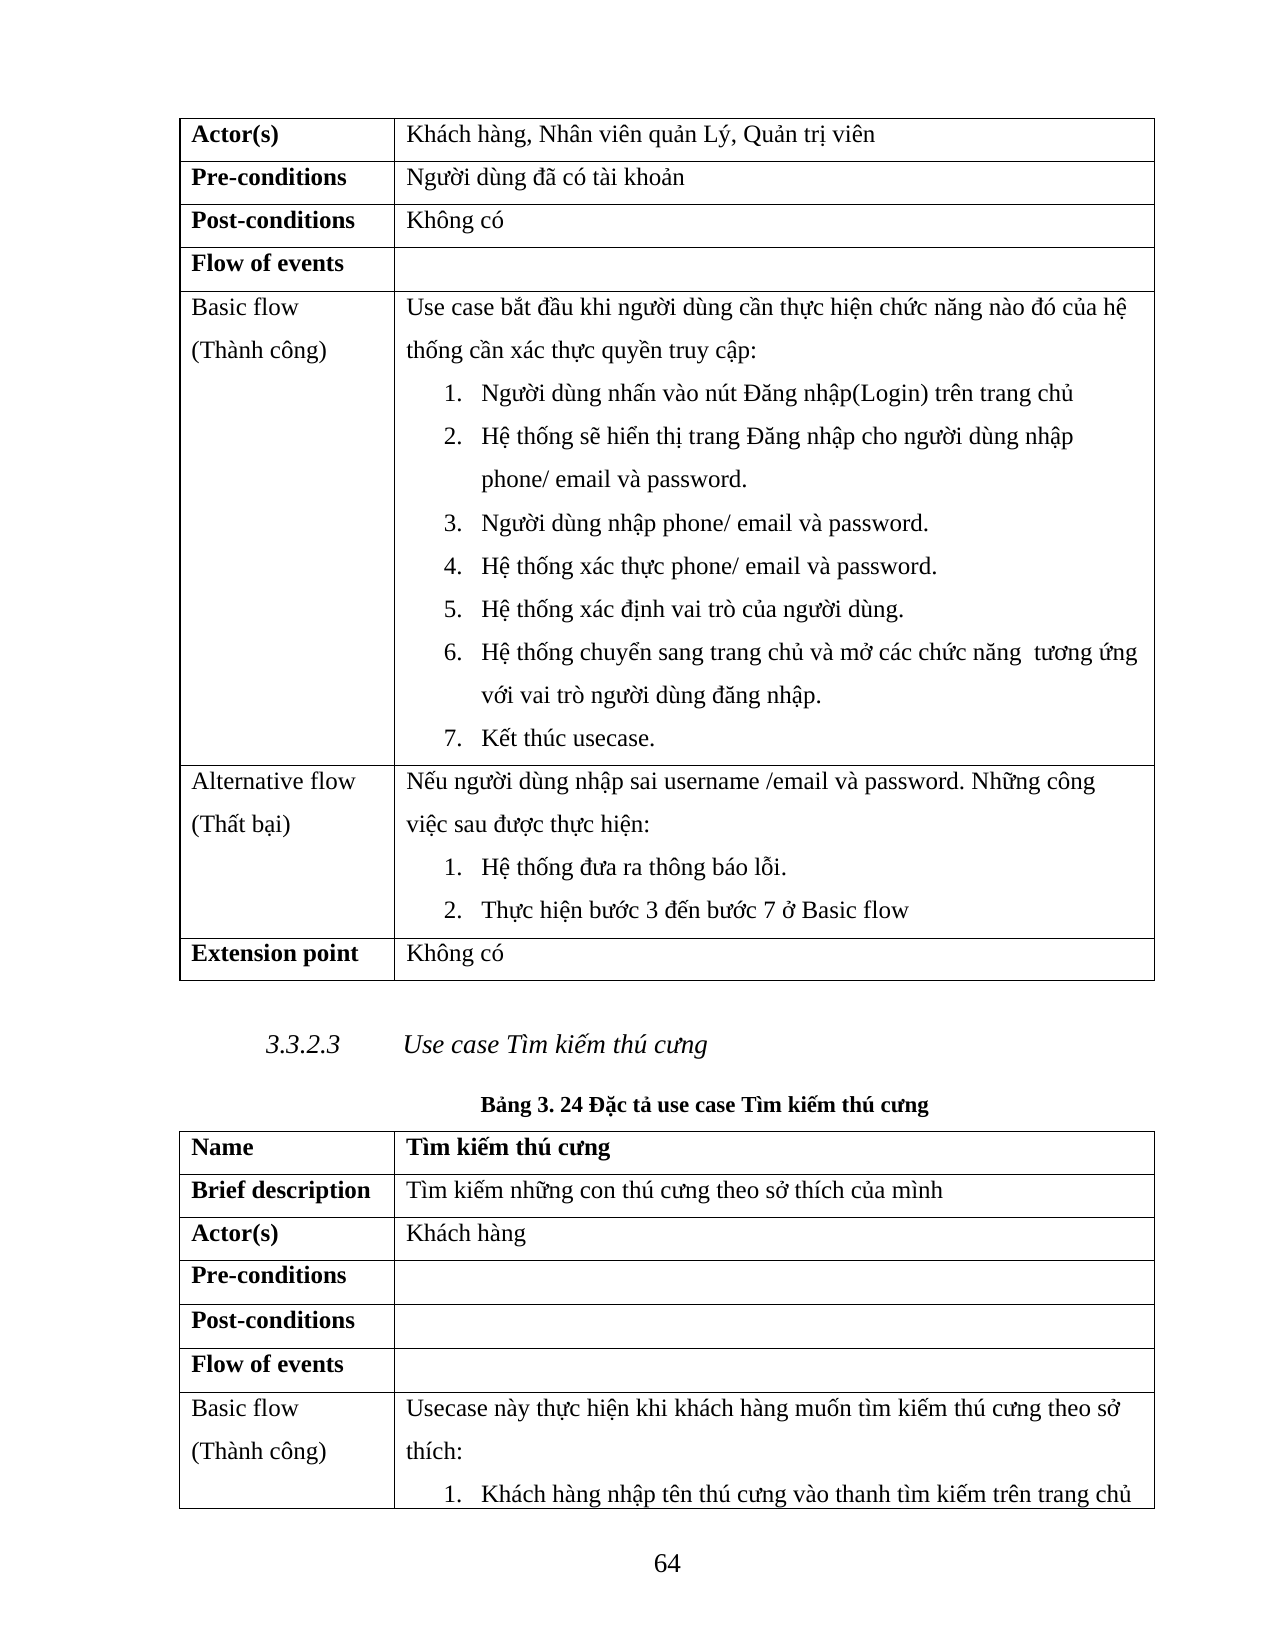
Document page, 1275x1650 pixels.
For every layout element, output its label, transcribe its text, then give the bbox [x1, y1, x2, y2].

list Bảng 3. 24 Đặc tả use case Tìm kiếm thú cưng [252, 1091, 1157, 1118]
table_cell Flow of events [181, 248, 394, 291]
table_cell [395, 1261, 1154, 1304]
table_cell [395, 1349, 1154, 1392]
table_cell Flow of events [180, 1349, 394, 1392]
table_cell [395, 1393, 1154, 1508]
table_cell [395, 248, 1154, 291]
table_cell Brief description [180, 1175, 394, 1217]
table_header Name [180, 1132, 394, 1174]
list Use case Tìm kiếm thú cưng [266, 1028, 1157, 1059]
table_cell Người dùng đã có tài khoản [395, 162, 1154, 204]
table_cell Tìm kiếm những con thú cưng theo sở thích của mình [395, 1175, 1154, 1217]
table_cell Không có [395, 205, 1154, 247]
table_cell Không có [395, 939, 1154, 980]
table_cell Use case bắt đầu khi người dùng cần thực hiện chức năng nào đó của hệ thống cần xác thực quyền truy cập: Người dùng nhấn vào nút Đăng nhập(Login) trên trang chủ Hệ thống sẽ hiển thị trang Đăng nhập cho người dùng nhập phone/ email và password. Người dùng nhập phone/ email và password. Hệ thống xác thực phone/ email và password. Hệ thống xác định vai trò của người dùng. Hệ thống chuyển sang trang chủ và mở các chức năng tương ứng với vai trò người dùng đăng nhập. Kết thúc usecase. [395, 292, 1154, 765]
table_cell Actor(s) [180, 1218, 394, 1259]
table_cell [395, 1305, 1154, 1348]
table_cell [180, 1393, 394, 1508]
table_cell Pre-conditions [181, 162, 394, 204]
table_cell Extension point [181, 939, 394, 980]
table_cell Nếu người dùng nhập sai username /email và password. Những công việc sau được thực hiện: Hệ thống đưa ra thông báo lỗi. Thực hiện bước 3 đến bước 7 ở Basic flow [395, 766, 1154, 937]
table_cell Alternative flow (Thất bại) [181, 766, 394, 937]
table_cell Pre-conditions [180, 1261, 394, 1304]
table_header Tìm kiếm thú cưng [395, 1132, 1154, 1174]
table_cell Basic flow (Thành công) [181, 292, 394, 765]
table_cell Khách hàng, Nhân viên quản Lý, Quản trị viên [395, 119, 1154, 161]
table_cell Actor(s) [181, 119, 394, 161]
table_cell Post-conditions [181, 205, 394, 247]
table_cell Post-conditions [180, 1305, 394, 1348]
table_cell Khách hàng [395, 1218, 1154, 1259]
